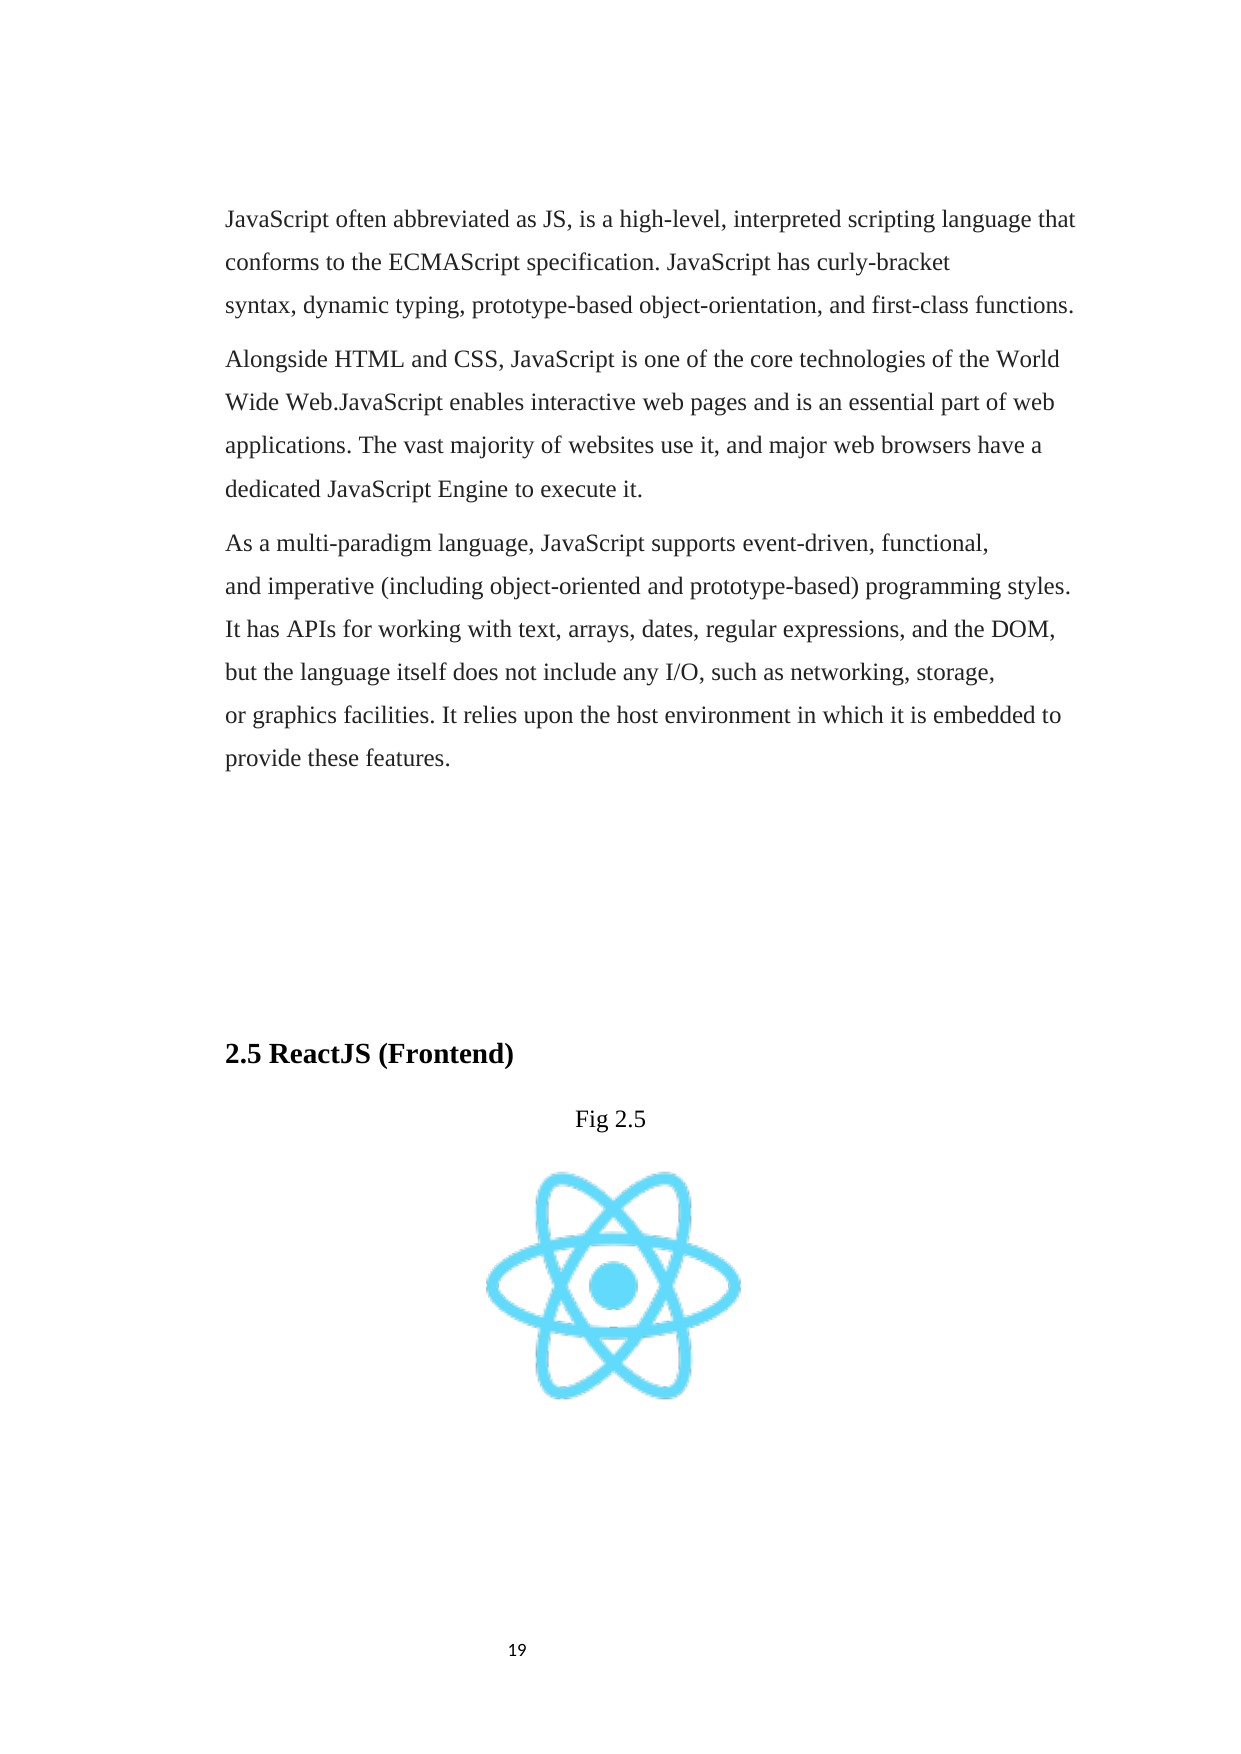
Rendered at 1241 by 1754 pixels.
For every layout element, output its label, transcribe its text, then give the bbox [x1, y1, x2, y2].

list 2.5 ReactJS (Frontend) [225, 1037, 1090, 1070]
text As a multi-paradigm language, JavaScript supports event-driven, functional, and imperative (including object-oriented and prototype-based) programming styles. It has APIs for working with text, arrays, dates, regular expressions, and the DOM, but the language itself does not include any I/O, such as networking, storage, or graphics facilities. It relies upon the host environment in which it is embedded to provide these features. [225, 528, 1090, 772]
text JavaScript often abbreviated as JS, is a high-level, interpreted scripting language that conforms to the ECMAScript specification. JavaScript has curly-bracket syntax, dynamic typing, prototype-based object-orientation, and first-class functions. [225, 204, 1090, 319]
text Alongside HTML and CSS, JavaScript is one of the core technologies of the World Wide Web.JavaScript enables interactive web pages and is an essential part of web applications. The vast majority of websites use it, and major web browsers have a dedicated JavaScript Engine to execute it. [225, 344, 1090, 502]
list Fig 2.5 [531, 1104, 1090, 1132]
picture [396, 1133, 832, 1441]
